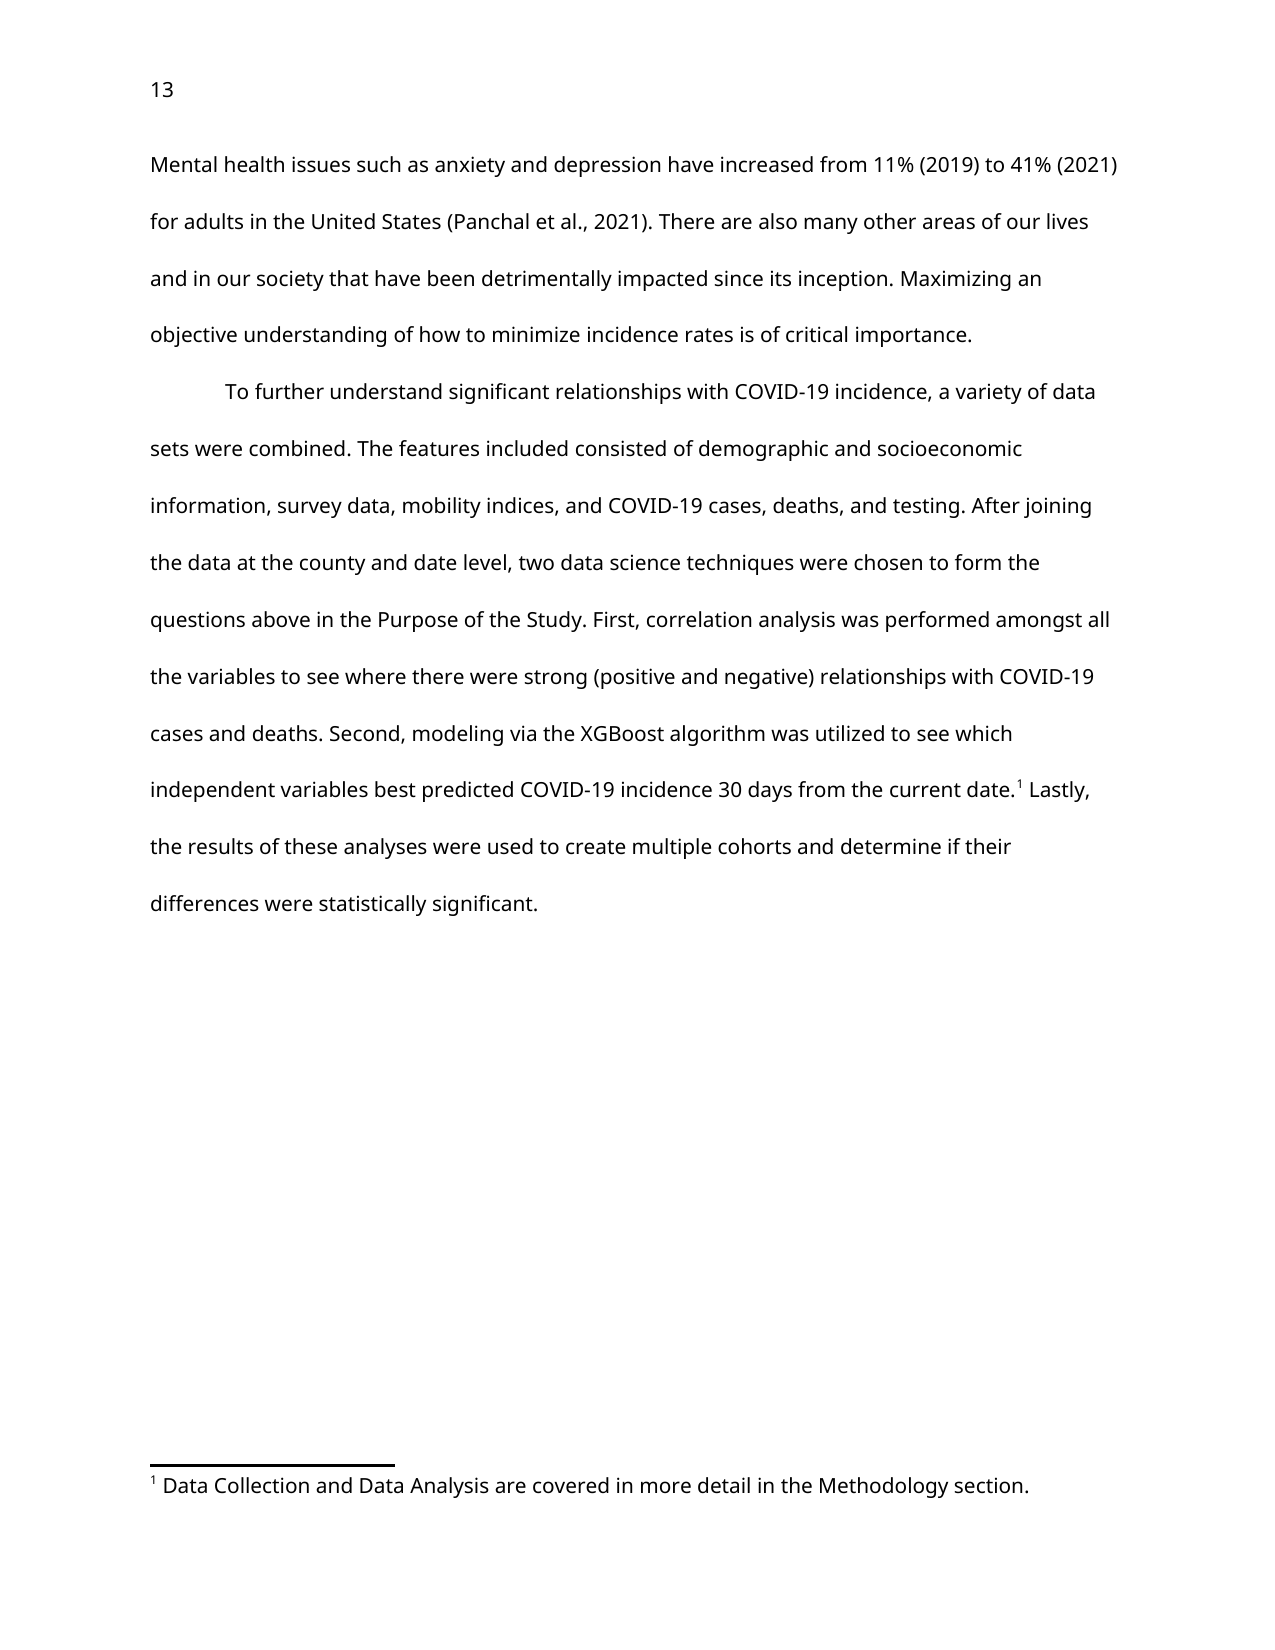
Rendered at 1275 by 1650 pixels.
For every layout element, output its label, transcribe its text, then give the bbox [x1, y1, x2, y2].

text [150, 150, 1125, 349]
text To further understand significant relationships with COVID-19 incidence, a variety of data sets were combined. The features included consisted of demographic and socioeconomic information, survey data, mobility indices, and COVID-19 cases, deaths, and testing. After joining the data at the county and date level, two data science techniques were chosen to form the questions above in the Purpose of the Study. First, correlation analysis was performed amongst all the variables to see where there were strong (positive and negative) relationships with COVID-19 cases and deaths. Second, modeling via the XGBoost algorithm was utilized to see which independent variables best predicted COVID-19 incidence 30 days from the current date. Lastly, the results of these analyses were used to create multiple cohorts and determine if their differences were statistically significant. [150, 377, 1125, 918]
